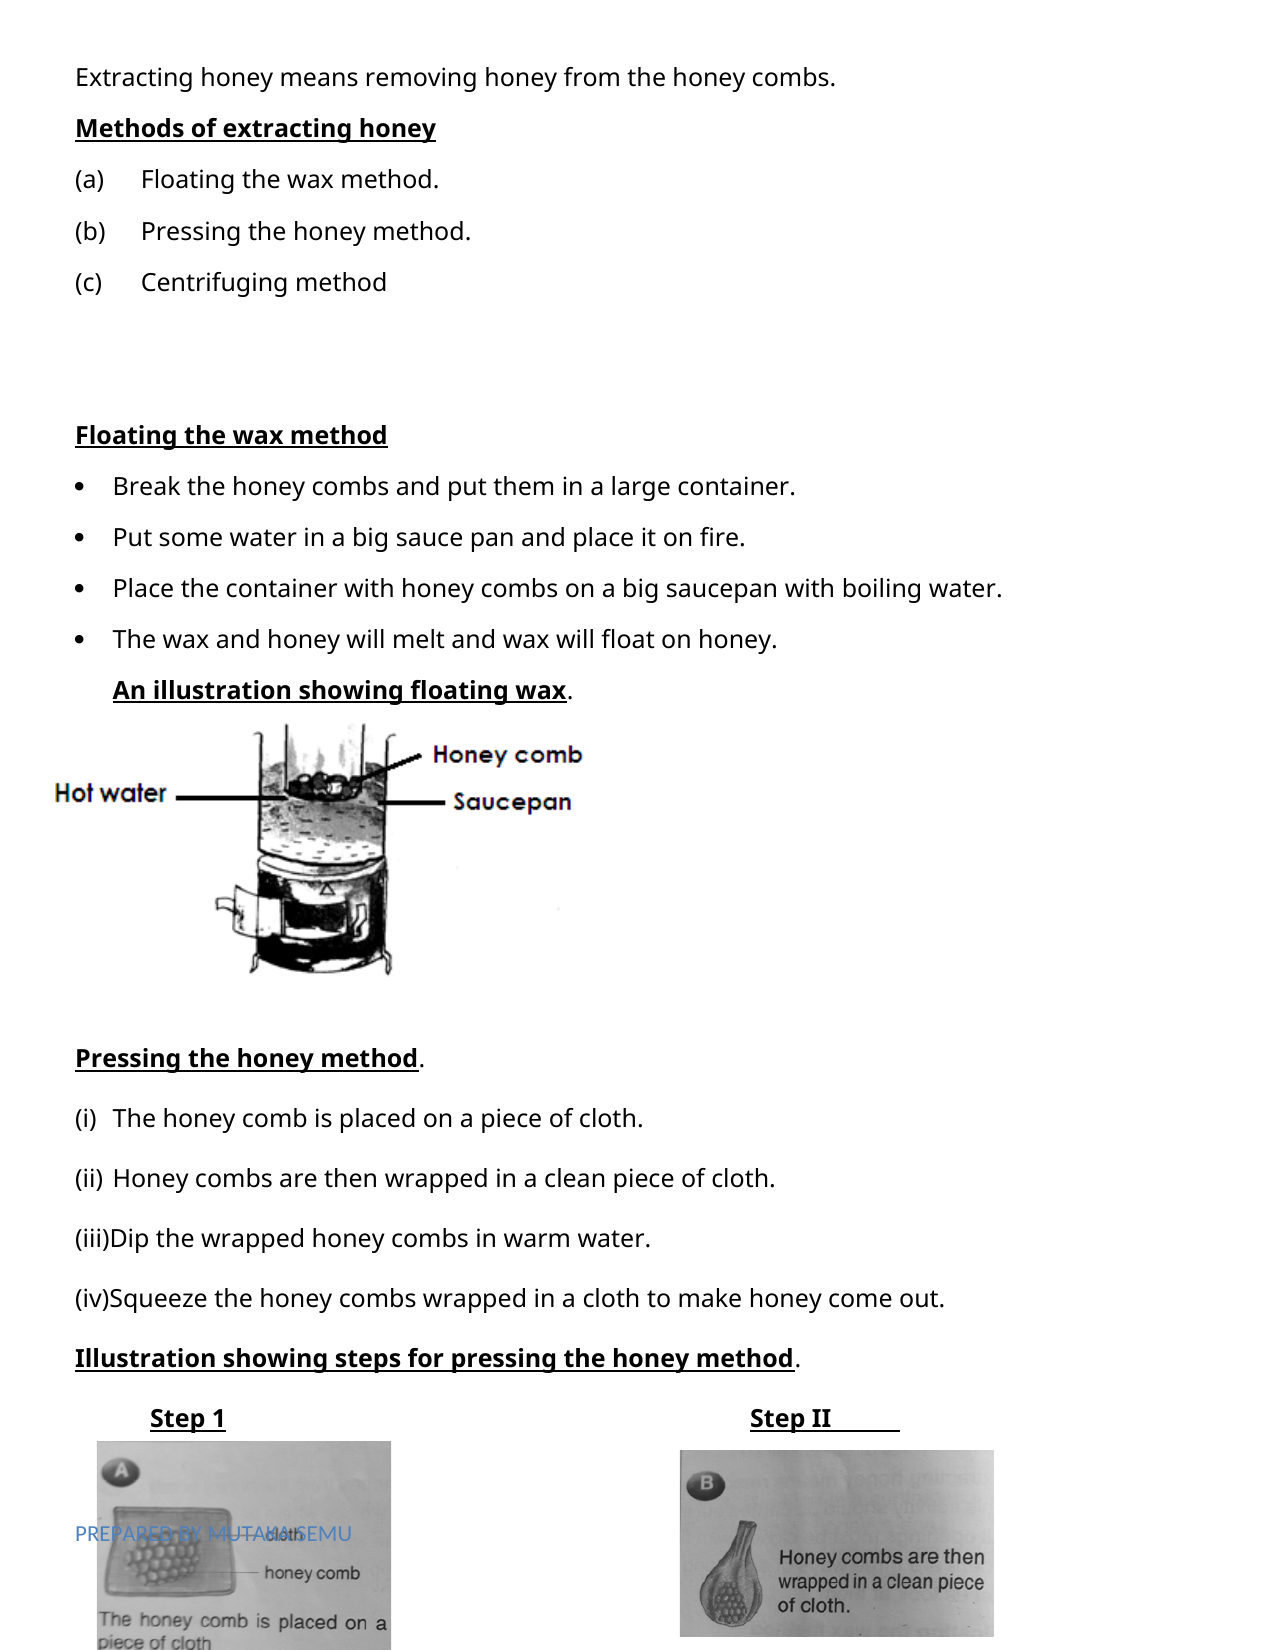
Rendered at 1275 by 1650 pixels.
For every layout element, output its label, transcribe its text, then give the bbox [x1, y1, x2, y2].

list An illustration showing floating wax. [112, 672, 1215, 707]
text Pressing the honey method. [75, 1041, 1215, 1075]
text (i) The honey comb is placed on a piece of cloth. [75, 1101, 1215, 1135]
list Methods of extracting honey [75, 111, 1215, 145]
list Place the container with honey combs on a big saucepan with boiling water. [75, 570, 1215, 604]
list Break the honey combs and put them in a large container. [75, 468, 1215, 502]
list The wax and honey will melt and wax will float on honey. [75, 621, 1215, 656]
list (c) Centrifuging method [75, 264, 1215, 298]
text (iv)Squeeze the honey combs wrapped in a cloth to make honey come out. [75, 1281, 1215, 1315]
list Floating the wax method [75, 417, 1215, 451]
list Put some water in a big sauce pan and place it on fire. [75, 519, 1215, 553]
text (iii)Dip the wrapped honey combs in warm water. [75, 1221, 1215, 1255]
text Illustration showing steps for pressing the honey method. [75, 1341, 1215, 1375]
text Step 1 Step II [150, 1401, 1215, 1435]
list (b) Pressing the honey method. [75, 213, 1215, 247]
list (a) Floating the wax method. [75, 162, 1215, 196]
text (ii) Honey combs are then wrapped in a clean piece of cloth. [75, 1161, 1215, 1195]
picture [29, 686, 588, 994]
list Extracting honey means removing honey from the honey combs. [75, 60, 1215, 94]
